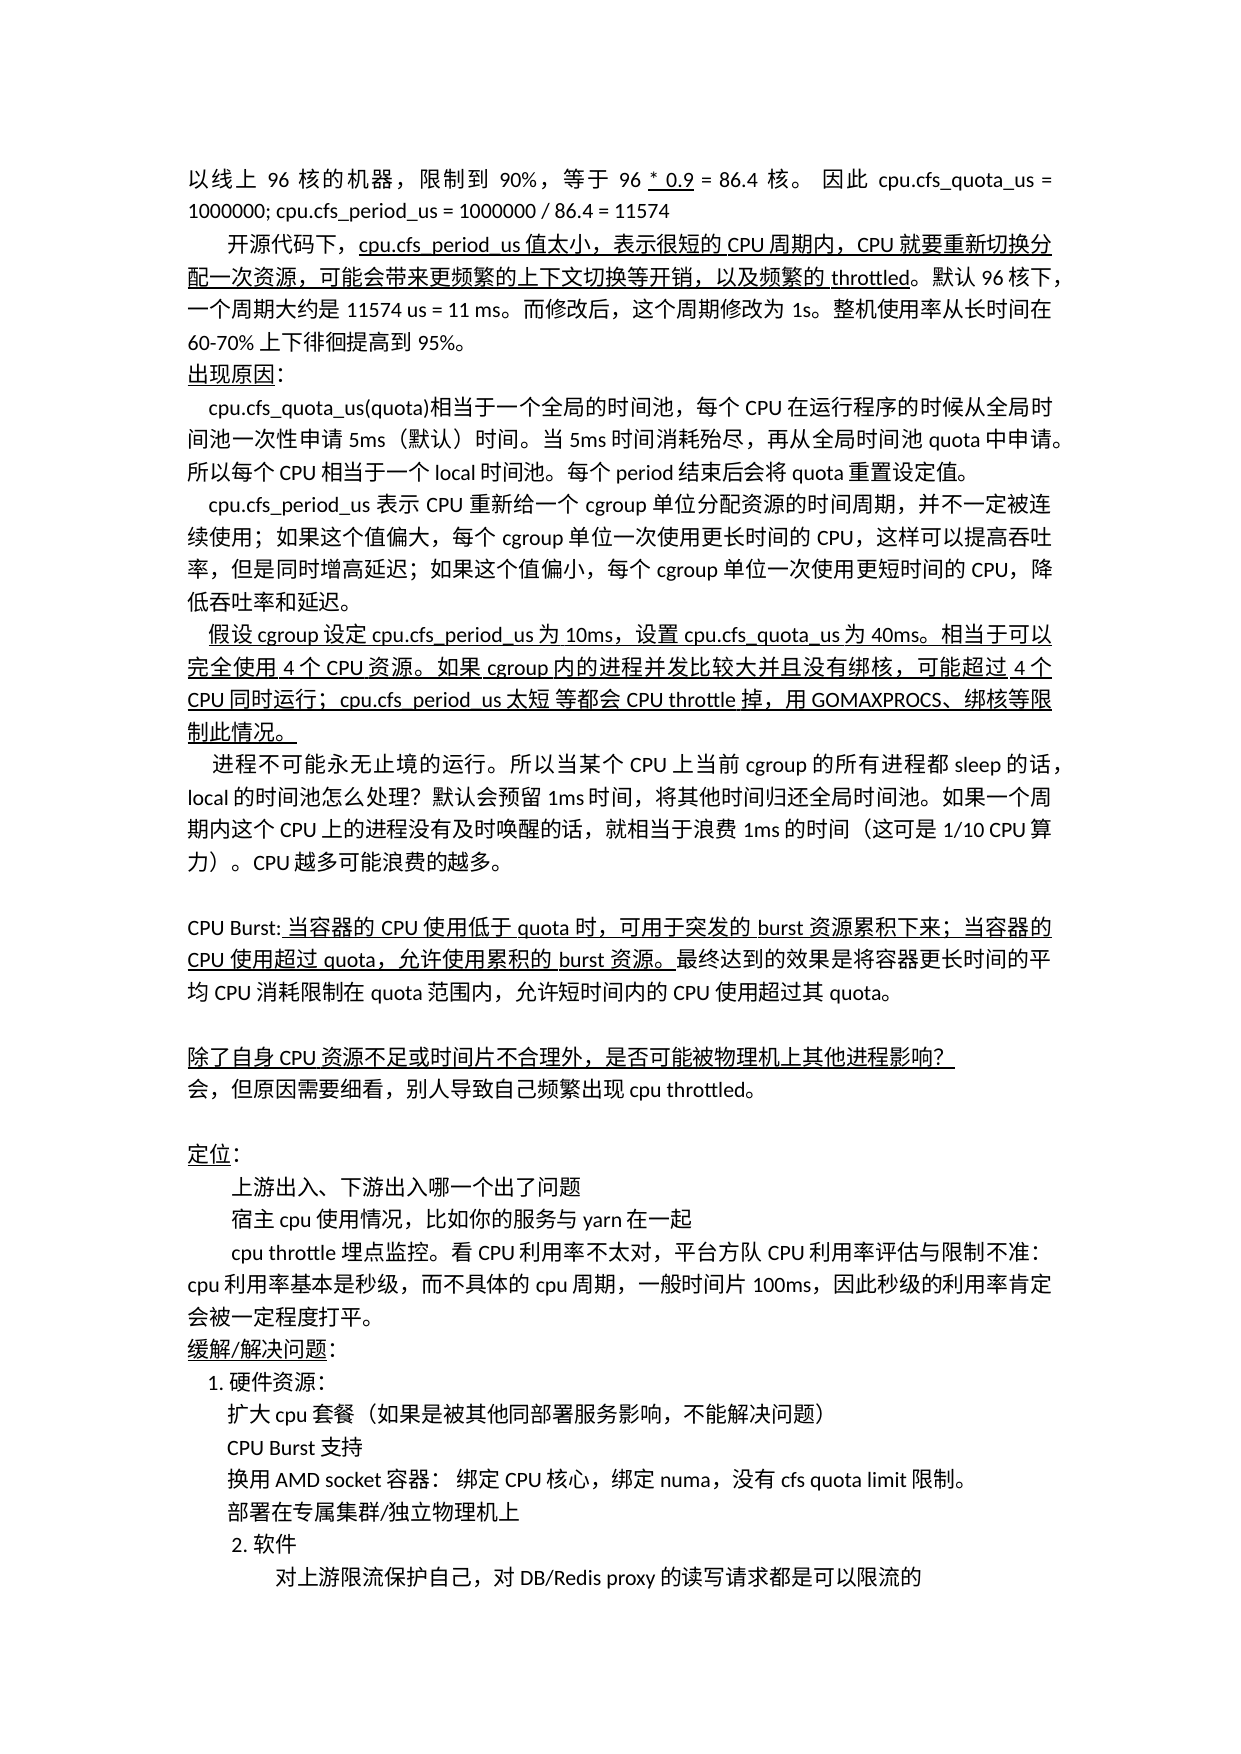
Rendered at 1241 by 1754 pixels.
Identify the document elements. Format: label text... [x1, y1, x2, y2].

text 扩大cpu套餐（如果是被其他同部署服务影响，不能解决问题） [187, 1397, 1053, 1429]
text 对上游限流保护自己，对DB/Redis proxy的读写请求都是可以限流的 [187, 1559, 1053, 1592]
text 会，但原因需要细看，别人导致自己频繁出现cpu throttled。 [187, 1072, 1053, 1104]
text 除了自身CPU资源不足或时间片不合理外，是否可能被物理机上其他进程影响？ [187, 1039, 1053, 1072]
text 出现原因： [187, 357, 1053, 389]
text 上游出入、下游出入哪一个出了问题 [231, 1169, 1053, 1202]
text 缓解/解决问题： [187, 1332, 1053, 1364]
text 假设cgroup设定cpu.cfs_period_us为10ms，设置cpu.cfs_quota_us为40ms。相当于可以完全使用4个CPU资源。如果cgroup内的进程并发比较大并且没有绑核，可能超过4个CPU同时运行；cpu.cfs_period_us太短 等都会CPU throttle掉，用GOMAXPROCS、绑核等限制此情况。 [187, 617, 1053, 747]
text cpu.cfs_period_us 表示 CPU 重新给一个 cgroup 单位分配资源的时间周期，并不一定被连续使用；如果这个值偏大，每个 cgroup 单位一次使用更长时间的 CPU，这样可以提高吞吐率，但是同时增高延迟；如果这个值偏小，每个 cgroup 单位一次使用更短时间的 CPU，降低吞吐率和延迟。 [187, 487, 1053, 617]
text 部署在专属集群/独立物理机上 [187, 1494, 1053, 1527]
text 定位： [187, 1137, 1053, 1169]
text 1. 硬件资源： [187, 1364, 1053, 1397]
text 进程不可能永无止境的运行。所以当某个CPU上当前cgroup的所有进程都sleep的话，local的时间池怎么处理？默认会预留1ms时间，将其他时间归还全局时间池。如果一个周期内这个CPU上的进程没有及时唤醒的话，就相当于浪费1ms的时间（这可是1/10 CPU算力）。CPU越多可能浪费的越多。 [187, 747, 1053, 877]
text 2. 软件 [187, 1527, 1053, 1559]
text 宿主cpu使用情况，比如你的服务与yarn在一起 [231, 1202, 1053, 1234]
text 开源代码下，cpu.cfs_period_us 值太小，表示很短的 CPU 周期内，CPU 就要重新切换分配一次资源，可能会带来更频繁的上下文切换等开销，以及频繁的 throttled。默认 96 核下，一个周期大约是 11574 us = 11 ms。而修改后，这个周期修改为 1s。整机使用率从长时间在 60-70% 上下徘徊提高到 95%。 [187, 227, 1053, 357]
text cpu throttle埋点监控。看CPU利用率不太对，平台方队CPU利用率评估与限制不准：cpu利用率基本是秒级，而不具体的cpu周期，一般时间片100ms，因此秒级的利用率肯定会被一定程度打平。 [187, 1234, 1053, 1332]
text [187, 162, 1053, 227]
text cpu.cfs_quota_us(quota)相当于一个全局的时间池，每个CPU在运行程序的时候从全局时间池一次性申请5ms（默认）时间。当5ms时间消耗殆尽，再从全局时间池quota中申请。所以每个CPU相当于一个local时间池。每个period结束后会将quota重置设定值。 [187, 389, 1053, 487]
text 换用AMD socket容器： 绑定CPU核心，绑定numa，没有cfs quota limit限制。 [187, 1462, 1053, 1494]
text CPU Burst: 当容器的 CPU 使用低于 quota 时，可用于突发的 burst 资源累积下来；当容器的 CPU 使用超过 quota，允许使用累积的 burst 资源。最终达到的效果是将容器更长时间的平均 CPU 消耗限制在 quota 范围内，允许短时间内的 CPU 使用超过其 quota。 [187, 909, 1053, 1007]
text CPU Burst支持 [187, 1429, 1053, 1462]
